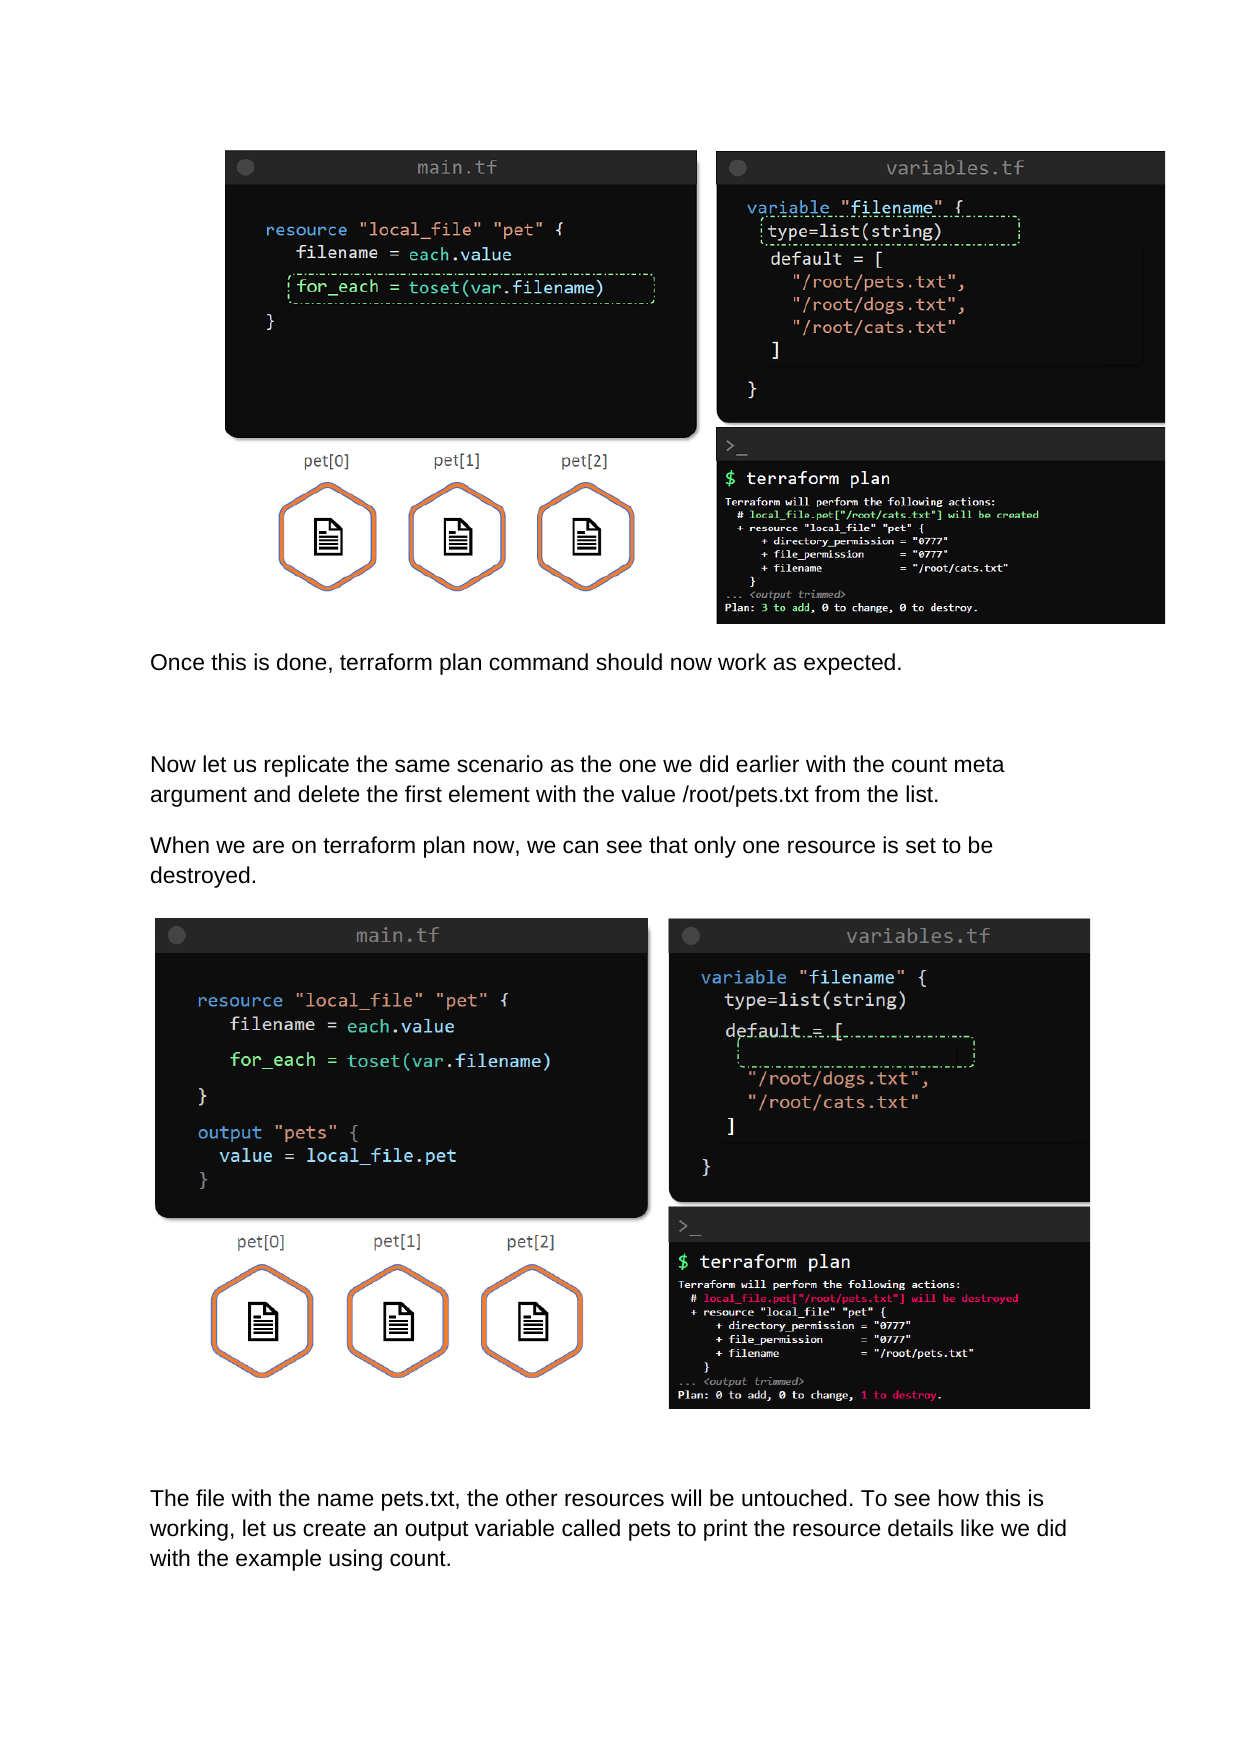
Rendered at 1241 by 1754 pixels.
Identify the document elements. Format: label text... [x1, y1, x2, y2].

text The file with the name pets.txt, the other resources will be untouched. To see how this is working, let us create an output variable called pets to print the resource details like we did with the example using count. [150, 1485, 1090, 1571]
picture [150, 913, 1091, 1409]
text Once this is done, terraform plan command should now work as expected. [150, 649, 1090, 675]
text When we are on terraform plan now, we can see that only one resource is set to be destroyed. [150, 832, 1090, 889]
text Now let us replicate the same scenario as the one we did earlier with the count meta argument and delete the first element with the value /root/pets.txt from the list. [150, 751, 1090, 807]
picture [225, 150, 1166, 624]
